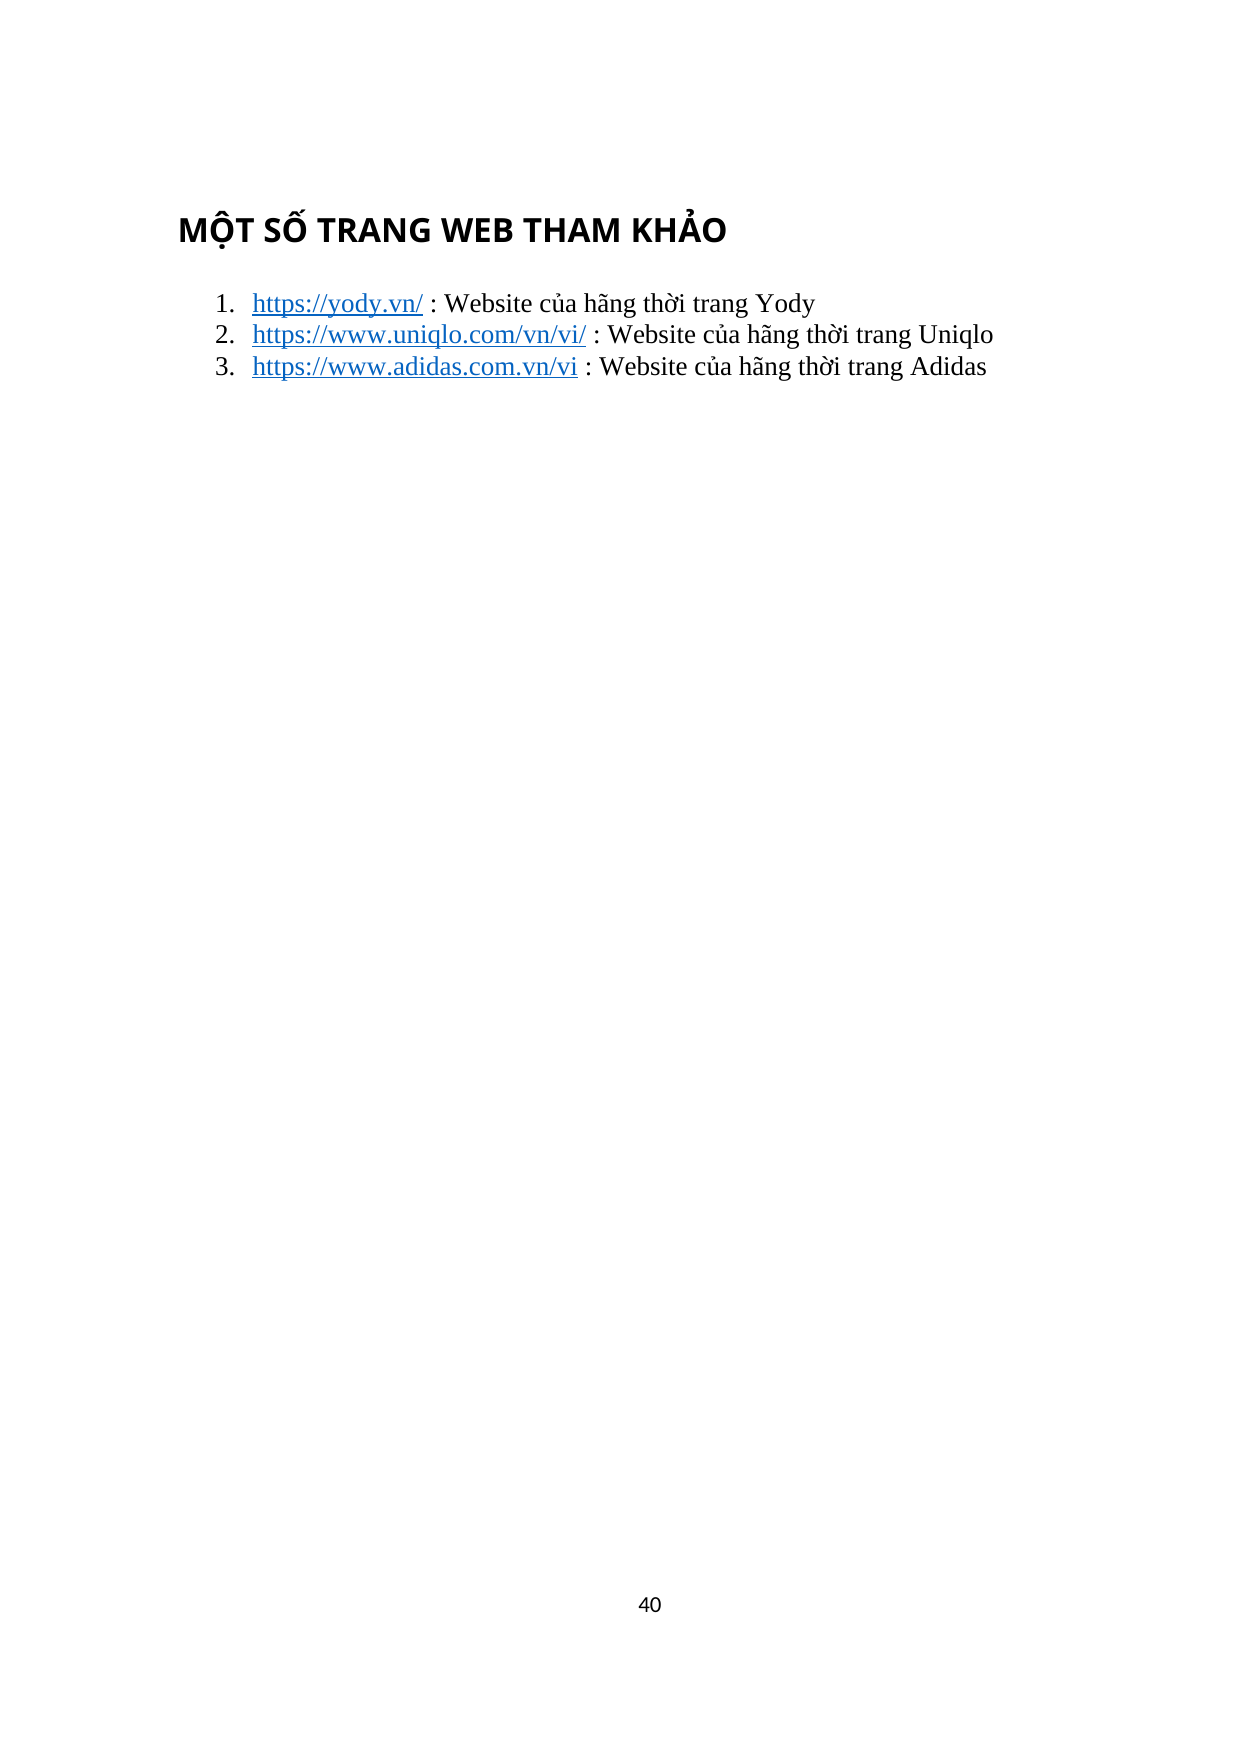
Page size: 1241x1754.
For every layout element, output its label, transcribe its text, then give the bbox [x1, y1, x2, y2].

list https://www.uniqlo.com/vn/vi/ : Website của hãng thời trang Uniqlo [215, 318, 1122, 350]
list https://yody.vn/ : Website của hãng thời trang Yody [215, 287, 1122, 318]
list https://www.adidas.com.vn/vi : Website của hãng thời trang Adidas [215, 350, 1122, 381]
subtitle MỘT SỐ TRANG WEB THAM KHẢO [177, 207, 1122, 253]
